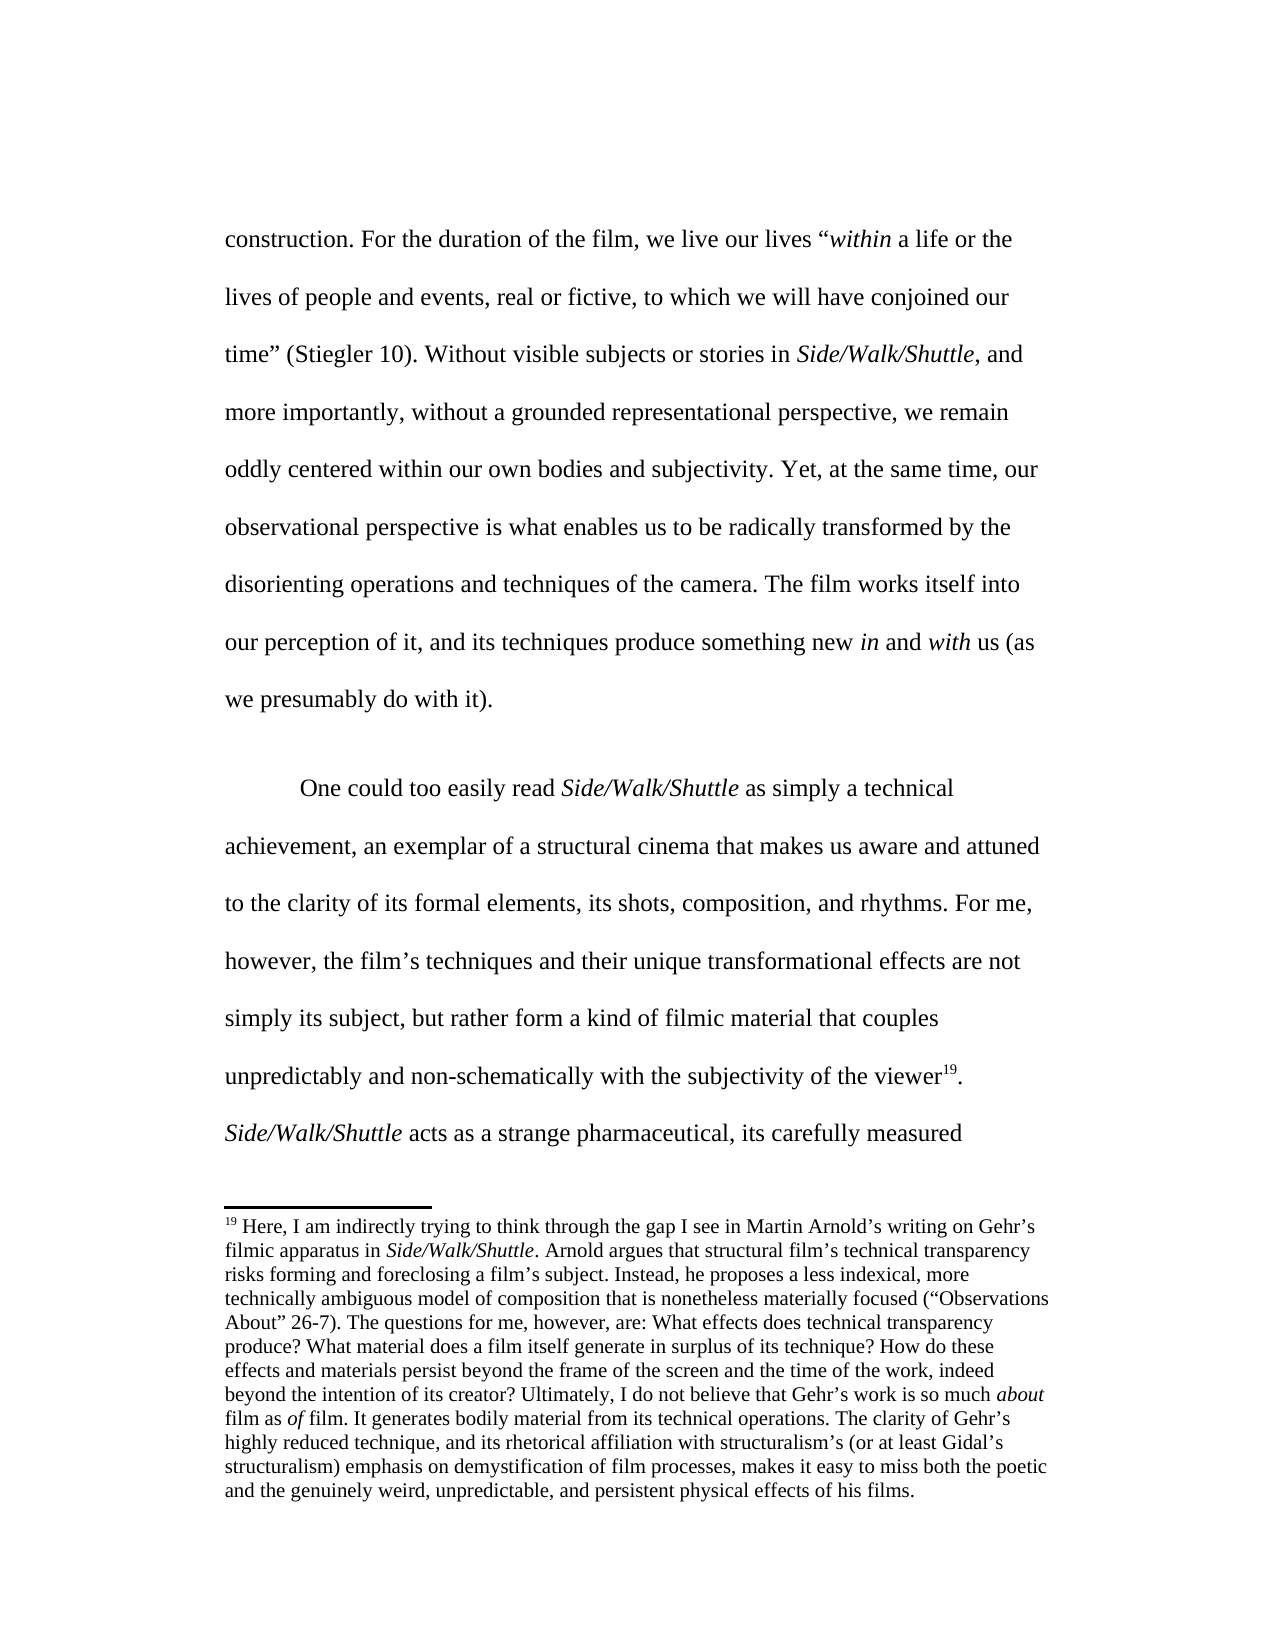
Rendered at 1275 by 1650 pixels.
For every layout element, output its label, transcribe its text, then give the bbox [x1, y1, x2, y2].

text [224, 224, 1051, 713]
text One could too easily read Side/Walk/Shuttle as simply a technical achievement, an exemplar of a structural cinema that makes us aware and attuned to the clarity of its formal elements, its shots, composition, and rhythms. For me, however, the film’s techniques and their unique transformational effects are not simply its subject, but rather form a kind of filmic material that couples unpredictably and non-schematically with the subjectivity of the viewer. Side/Walk/Shuttle acts as a strange pharmaceutical, its carefully measured structure capable of potently altering our mental and physical states. Scott MacDonald, explaining his visceral experience of the film’s effects to the filmmaker, said “I stood up when the film was over and actually found myself wondering if I should grab a chair: I had a momentary loss of what was up and what was down” (393). This is embodied lensing: we are proprioceptively transformed by the film, able to access a new perspectival space. The film has real and lasting effects on our minds and bodies, lensing our experience of gravity and visual perspective not in an imaginary, representational world limited to the screen, but here in this one, where quotidian experience can be imaginatively enriched, transformed, or afforded new possibilities by the embodied observer-film apparatus. [224, 773, 1051, 1147]
